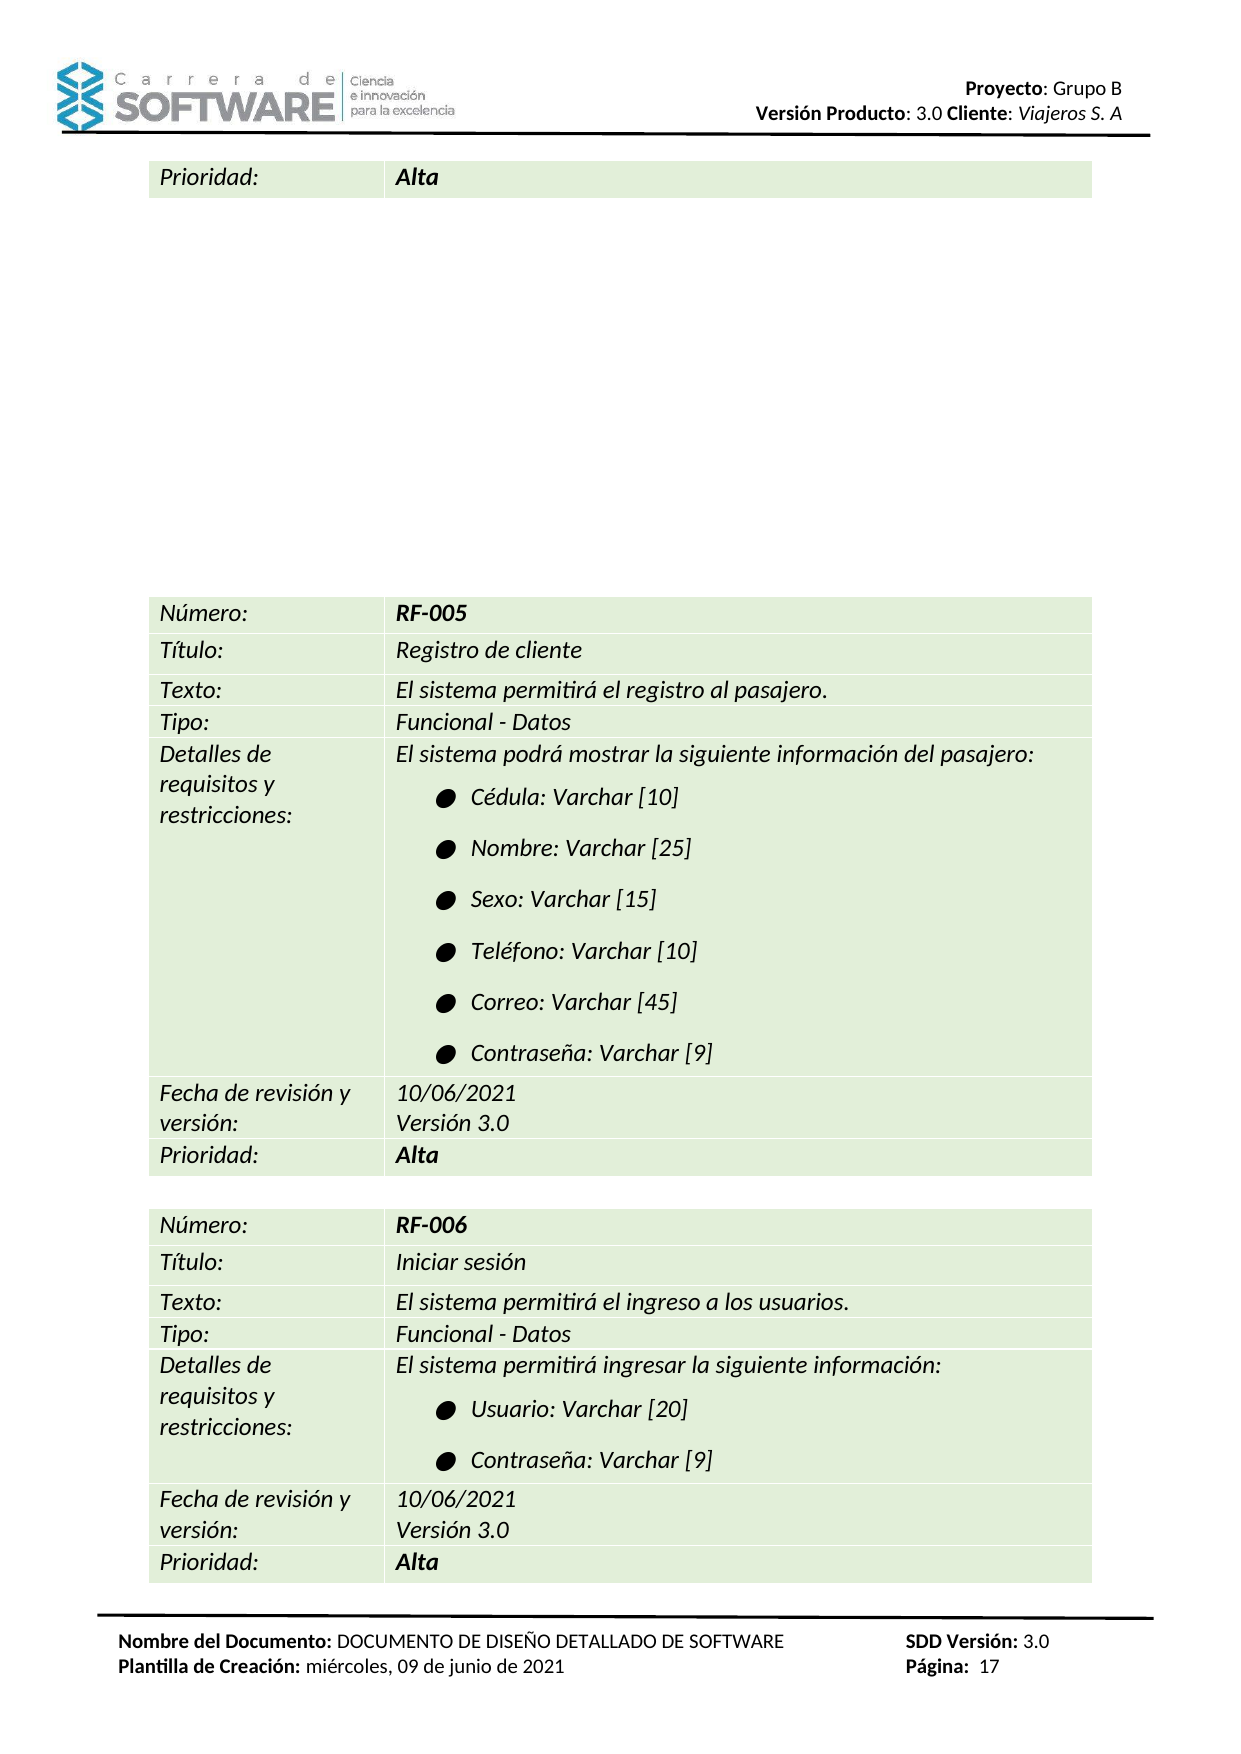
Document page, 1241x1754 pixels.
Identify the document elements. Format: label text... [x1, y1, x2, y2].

picture [46, 46, 461, 154]
table_cell Título: [149, 1246, 384, 1285]
table_cell Prioridad: [149, 161, 384, 198]
table_header RF-005 [385, 597, 1092, 633]
table_cell Prioridad: [149, 1546, 384, 1583]
table_cell Iniciar sesión [385, 1246, 1092, 1285]
table_cell Prioridad: [149, 1139, 384, 1176]
table_cell Tipo: [149, 706, 384, 737]
table_cell 10/06/2021 Versión 3.0 [385, 1484, 1092, 1545]
table_cell Alta [385, 1139, 1092, 1176]
table_cell Texto: [149, 675, 384, 705]
table_cell Detalles de requisitos y restricciones: [149, 1350, 384, 1483]
table_cell Fecha de revisión y versión: [149, 1077, 384, 1138]
table_cell Detalles de requisitos y restricciones: [149, 738, 384, 1076]
table_cell Alta [385, 1546, 1092, 1583]
table_cell El sistema permitirá el ingreso a los usuarios. [385, 1286, 1092, 1317]
table_header RF-006 [385, 1209, 1092, 1245]
table_cell Tipo: [149, 1318, 384, 1348]
table_cell El sistema podrá mostrar la siguiente información del pasajero: Cédula: Varchar [10] Nombre: Varchar [25] Sexo: Varchar [15] Teléfono: Varchar [10] Correo: Varchar [45] Contraseña: Varchar [9] [385, 738, 1092, 1076]
table_cell Funcional - Datos [385, 1318, 1092, 1348]
table_cell Registro de cliente [385, 634, 1092, 674]
table_cell Título: [149, 634, 384, 674]
table_cell Texto: [149, 1286, 384, 1317]
table_cell 10/06/2021 Versión 3.0 [385, 1077, 1092, 1138]
table_header Número: [149, 1209, 384, 1245]
table_cell El sistema permitirá ingresar la siguiente información: Usuario: Varchar [20] Contraseña: Varchar [9] [385, 1350, 1092, 1483]
table_header Número: [149, 597, 384, 633]
table_cell Funcional - Datos [385, 706, 1092, 737]
table_cell Fecha de revisión y versión: [149, 1484, 384, 1545]
table_cell Alta [385, 161, 1092, 198]
table_cell El sistema permitirá el registro al pasajero. [385, 675, 1092, 705]
